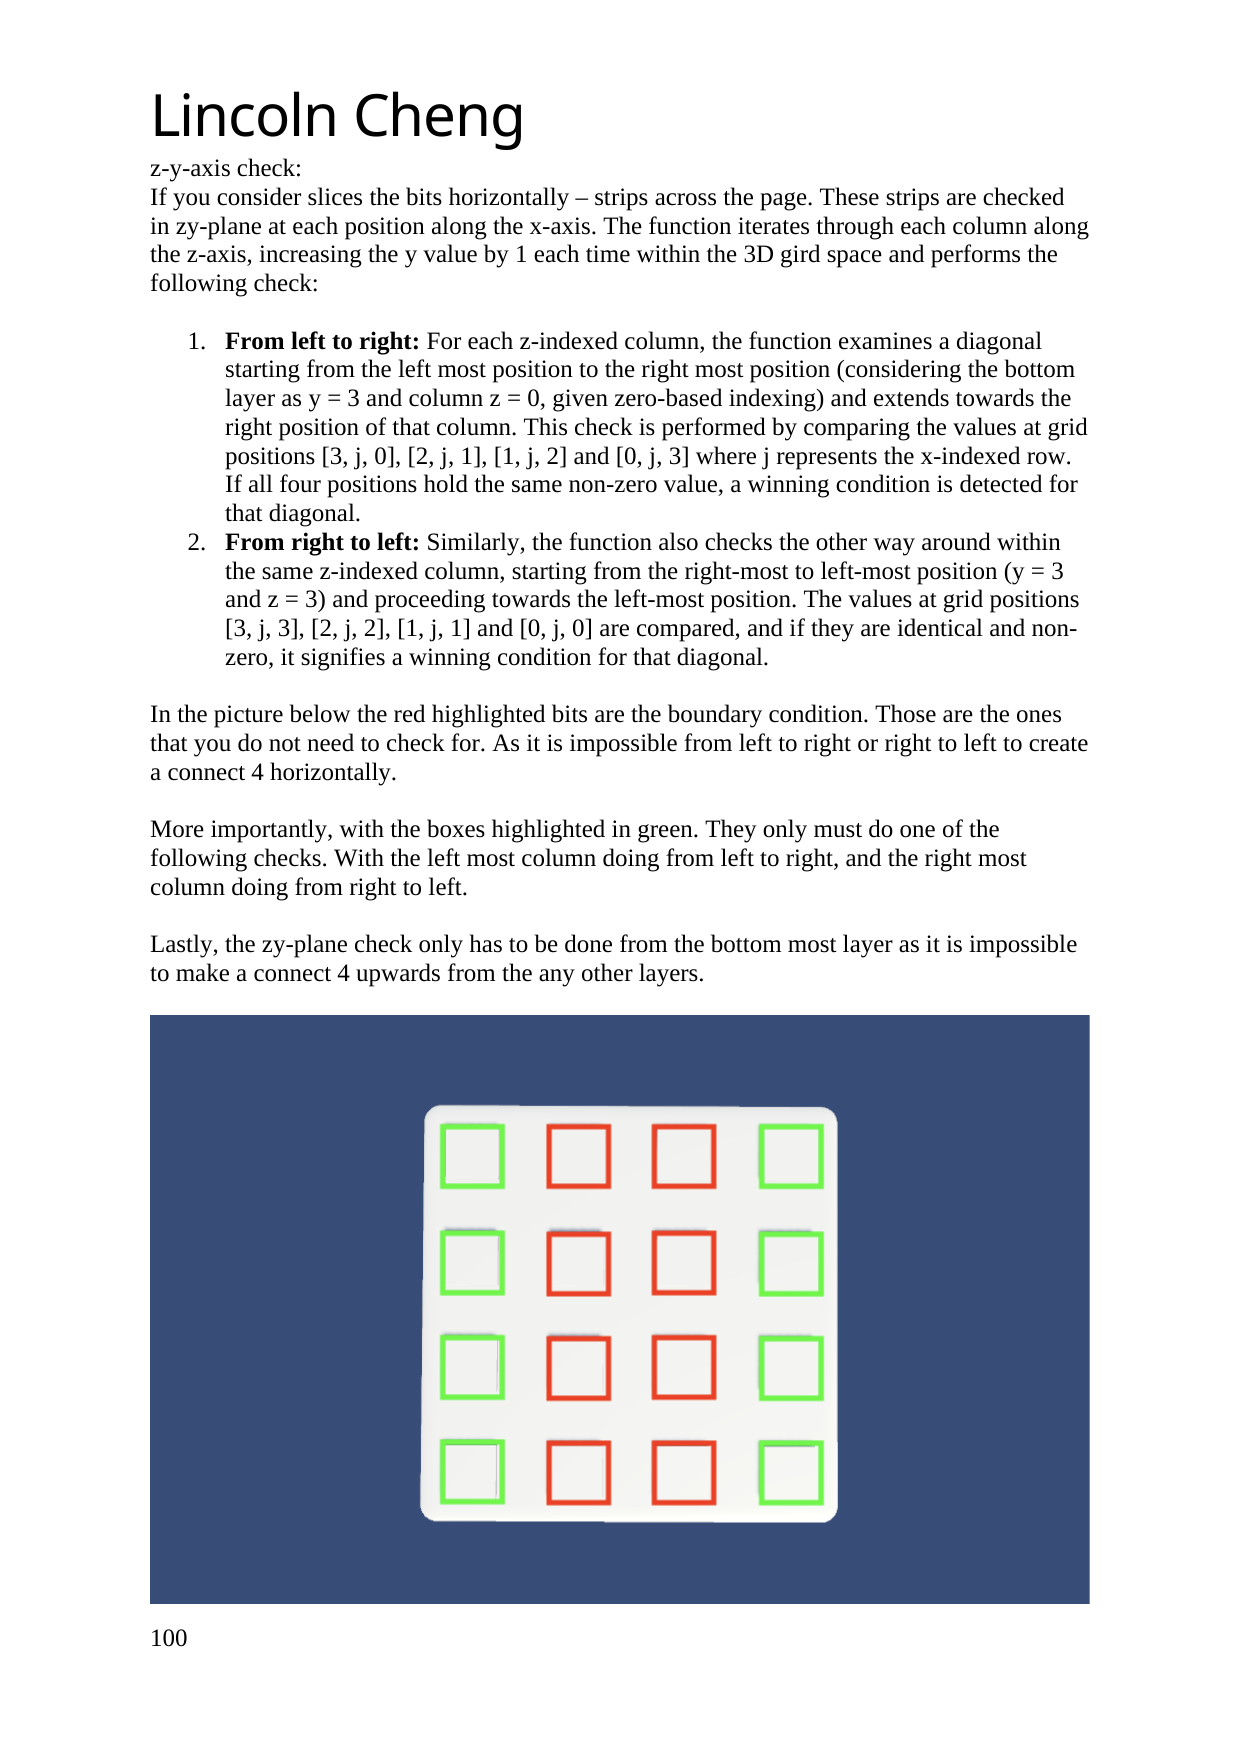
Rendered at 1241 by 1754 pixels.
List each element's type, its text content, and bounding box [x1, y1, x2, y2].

text z-y-axis check: [150, 153, 1090, 182]
text In the picture below the red highlighted bits are the boundary condition. Those are the ones that you do not need to check for. As it is impossible from left to right or right to left to create a connect 4 horizontally. [150, 699, 1090, 786]
text If you consider slices the bits horizontally – strips across the page. These strips are checked in zy-plane at each position along the x-axis. The function iterates through each column along the z-axis, increasing the y value by 1 each time within the 3D gird space and performs the following check: [150, 182, 1090, 297]
text Lastly, the zy-plane check only has to be done from the bottom most layer as it is impossible to make a connect 4 upwards from the any other layers. [150, 929, 1090, 987]
text More importantly, with the boxes highlighted in green. They only must do one of the following checks. With the left most column doing from left to right, and the right most column doing from right to left. [150, 786, 1090, 901]
list From right to left: Similarly, the function also checks the other way around within the same z-indexed column, starting from the right-most to left-most position (y = 3 and z = 3) and proceeding towards the left-most position. The values at grid positions [3, j, 3], [2, j, 2], [1, j, 1] and [0, j, 0] are compared, and if they are identical and non-zero, it signifies a winning condition for that diagonal. [187, 527, 1090, 671]
picture [150, 1015, 1090, 1604]
list From left to right: For each z-indexed column, the function examines a diagonal starting from the left most position to the right most position (considering the bottom layer as y = 3 and column z = 0, given zero-based indexing) and extends towards the right position of that column. This check is performed by comparing the values at grid positions [3, j, 0], [2, j, 1], [1, j, 2] and [0, j, 3] where j represents the x-indexed row. If all four positions hold the same non-zero value, a winning condition is detected for that diagonal. [187, 326, 1090, 527]
